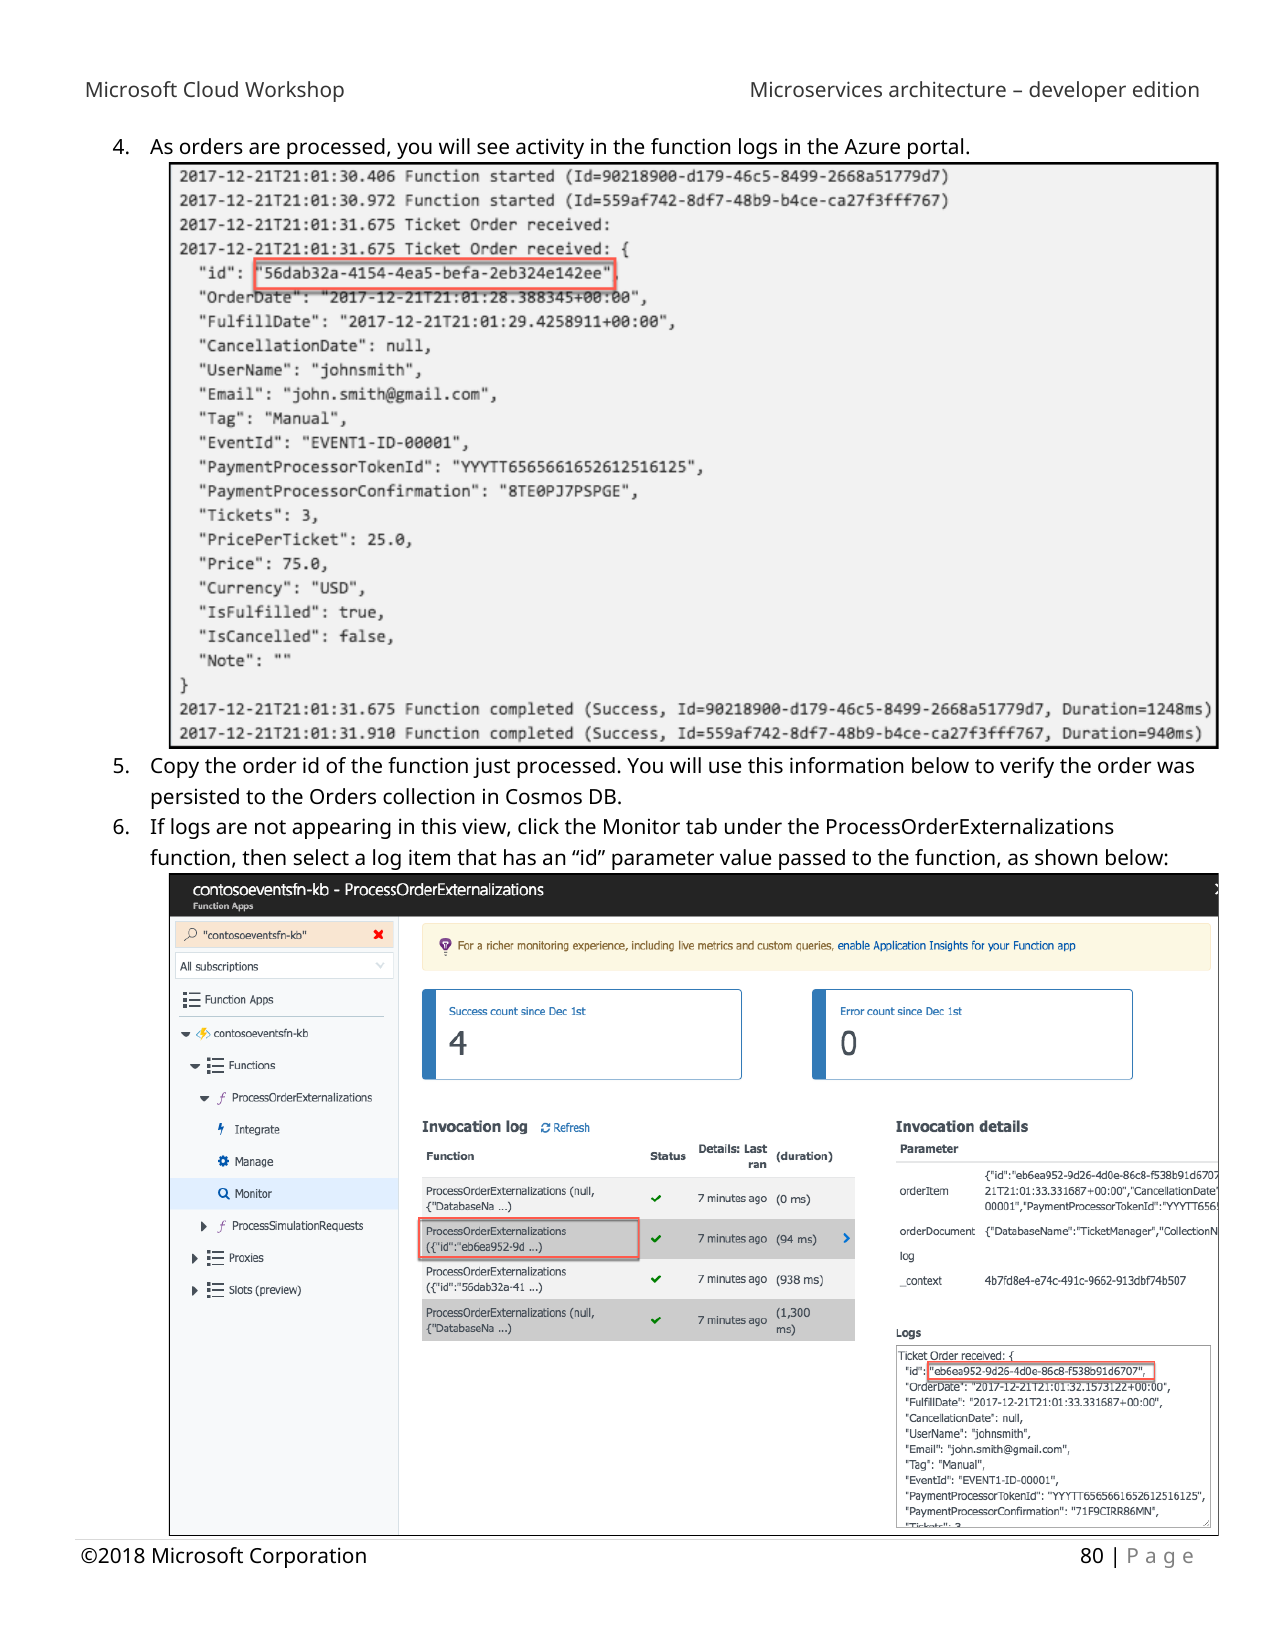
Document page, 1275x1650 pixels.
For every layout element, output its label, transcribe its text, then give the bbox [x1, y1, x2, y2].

list If logs are not appearing in this view, click the Monitor tab under the ProcessOrderExternalizations function, then select a log item that has an “id” parameter value passed to the function, as shown below: [112, 812, 1200, 1535]
list Copy the order id of the function just processed. You will use this information below to verify the order was persisted to the Orders collection in Cosmos DB. [112, 751, 1200, 810]
list As orders are processed, you will see activity in the function logs in the Azure portal. [112, 132, 1200, 749]
